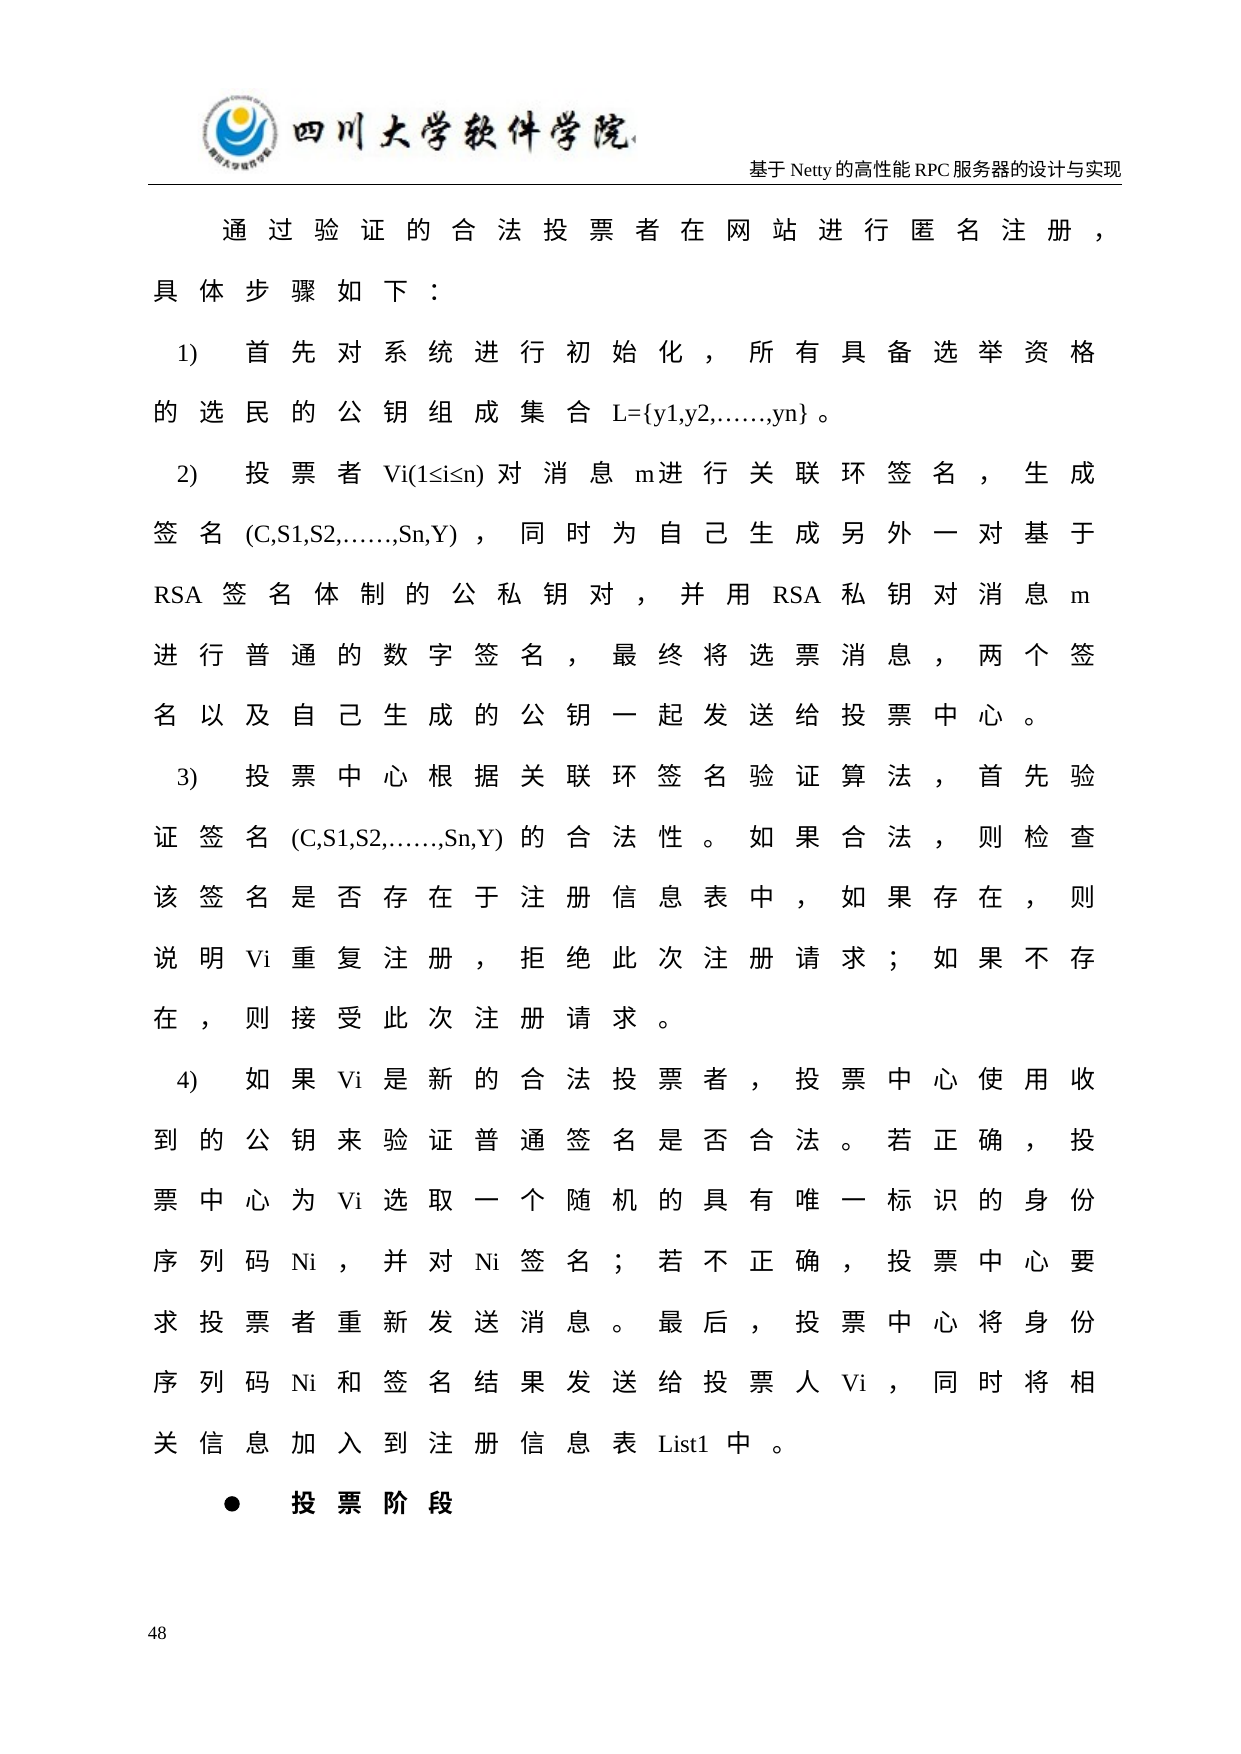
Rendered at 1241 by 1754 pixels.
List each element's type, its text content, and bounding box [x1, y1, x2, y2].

list 投票者Vi(1≤i≤n)对消息m进行关联环签名，生成签名(C,S1,S2,……,Sn,Y)，同时为自己生成另外一对基于RSA签名体制的公私钥对，并用RSA私钥对消息m进行普通的数字签名，最终将选票消息，两个签名以及自己生成的公钥一起发送给投票中心。 [154, 441, 1116, 744]
list 首先对系统进行初始化，所有具备选举资格的选民的公钥组成集合L={y1,y2,……,yn}。 [154, 320, 1116, 441]
list 投票中心根据关联环签名验证算法，首先验证签名(C,S1,S2,……,Sn,Y)的合法性。如果合法，则检查该签名是否存在于注册信息表中，如果存在，则说明Vi重复注册，拒绝此次注册请求；如果不存在，则接受此次注册请求。 [154, 744, 1116, 1047]
text 通过验证的合法投票者在网站进行匿名注册，具体步骤如下： [154, 198, 1116, 320]
list 如果Vi是新的合法投票者，投票中心使用收到的公钥来验证普通签名是否合法。若正确，投票中心为Vi选取一个随机的具有唯一标识的身份序列码Ni，并对Ni签名；若不正确，投票中心要求投票者重新发送消息。最后，投票中心将身份序列码Ni和签名结果发送给投票人Vi，同时将相关信息加入到注册信息表List1中。 [154, 1047, 1116, 1472]
picture [197, 88, 639, 177]
list 投票阶段 [200, 1472, 1116, 1532]
